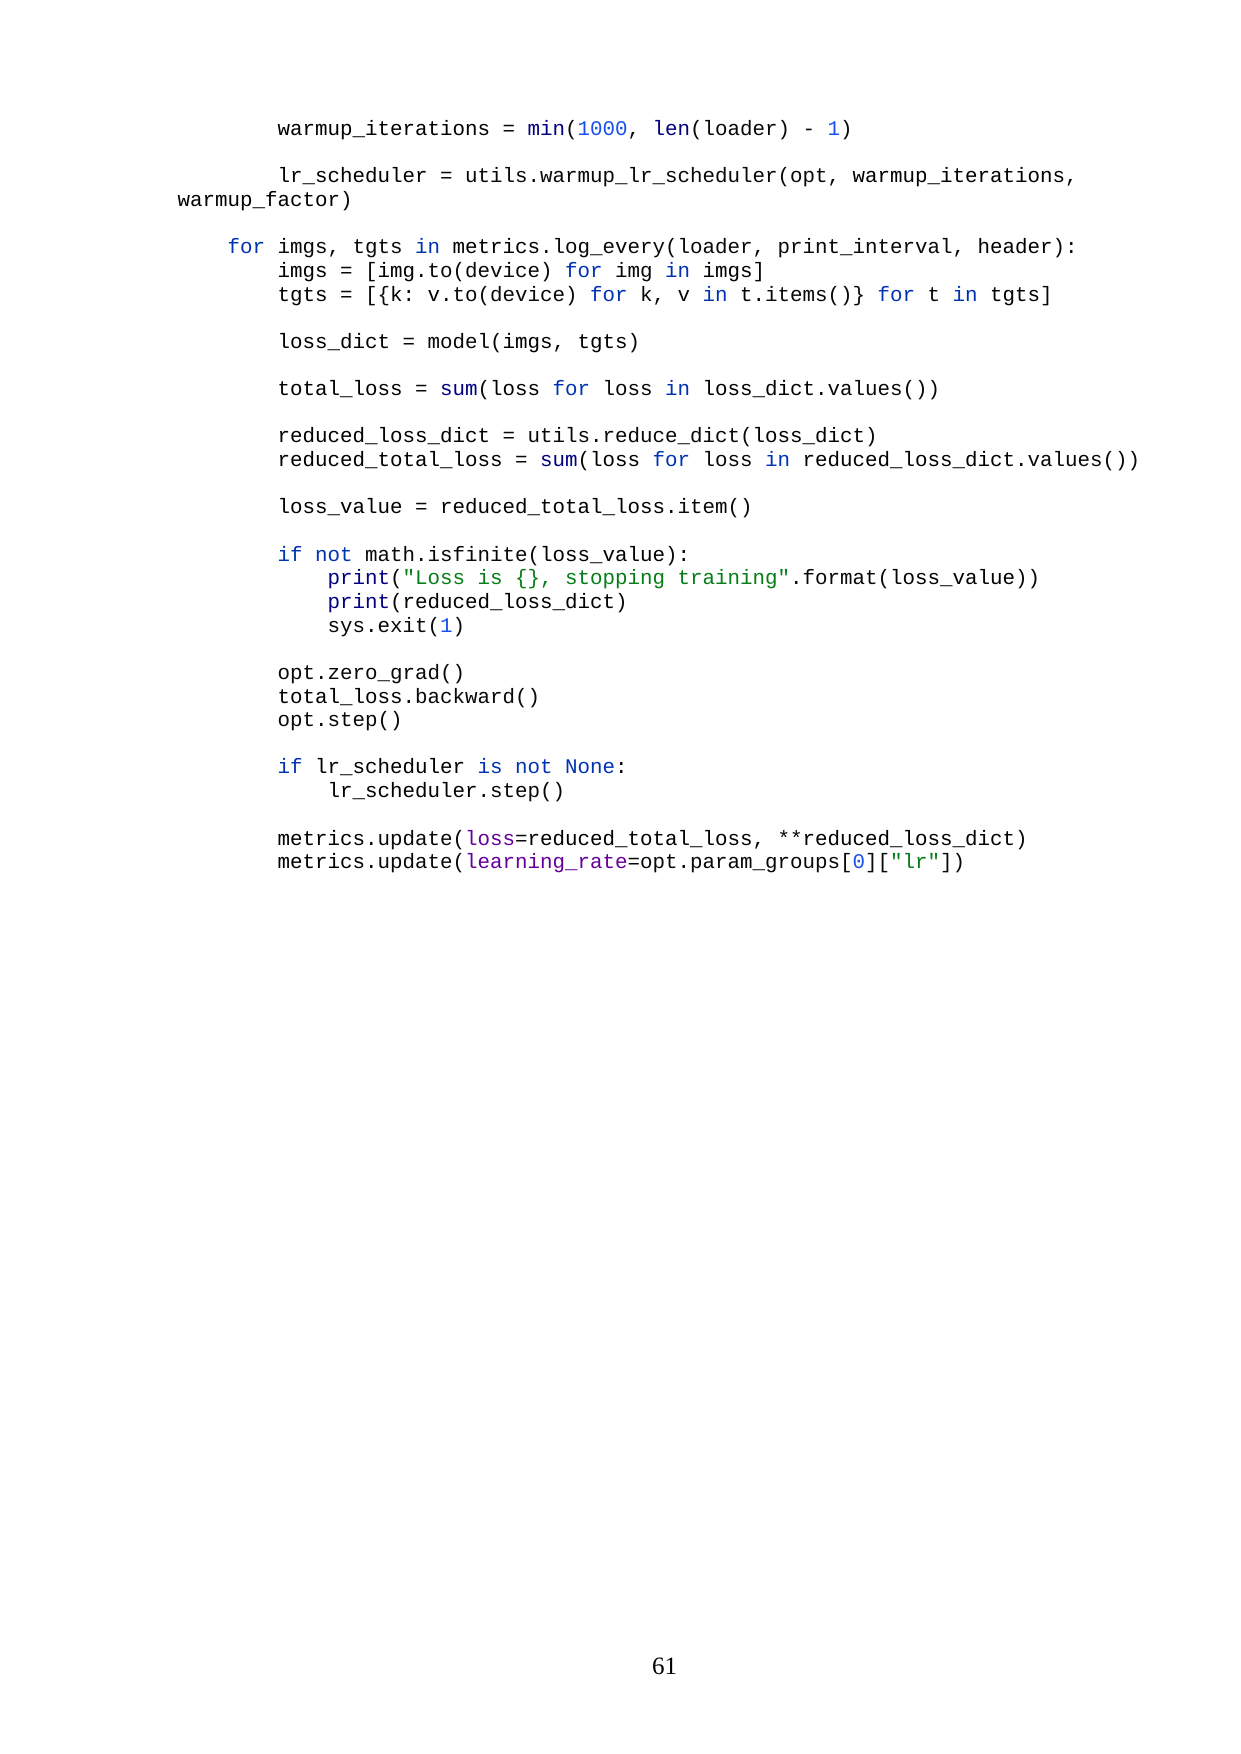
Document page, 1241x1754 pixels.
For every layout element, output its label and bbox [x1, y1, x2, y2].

text [177, 118, 1152, 875]
